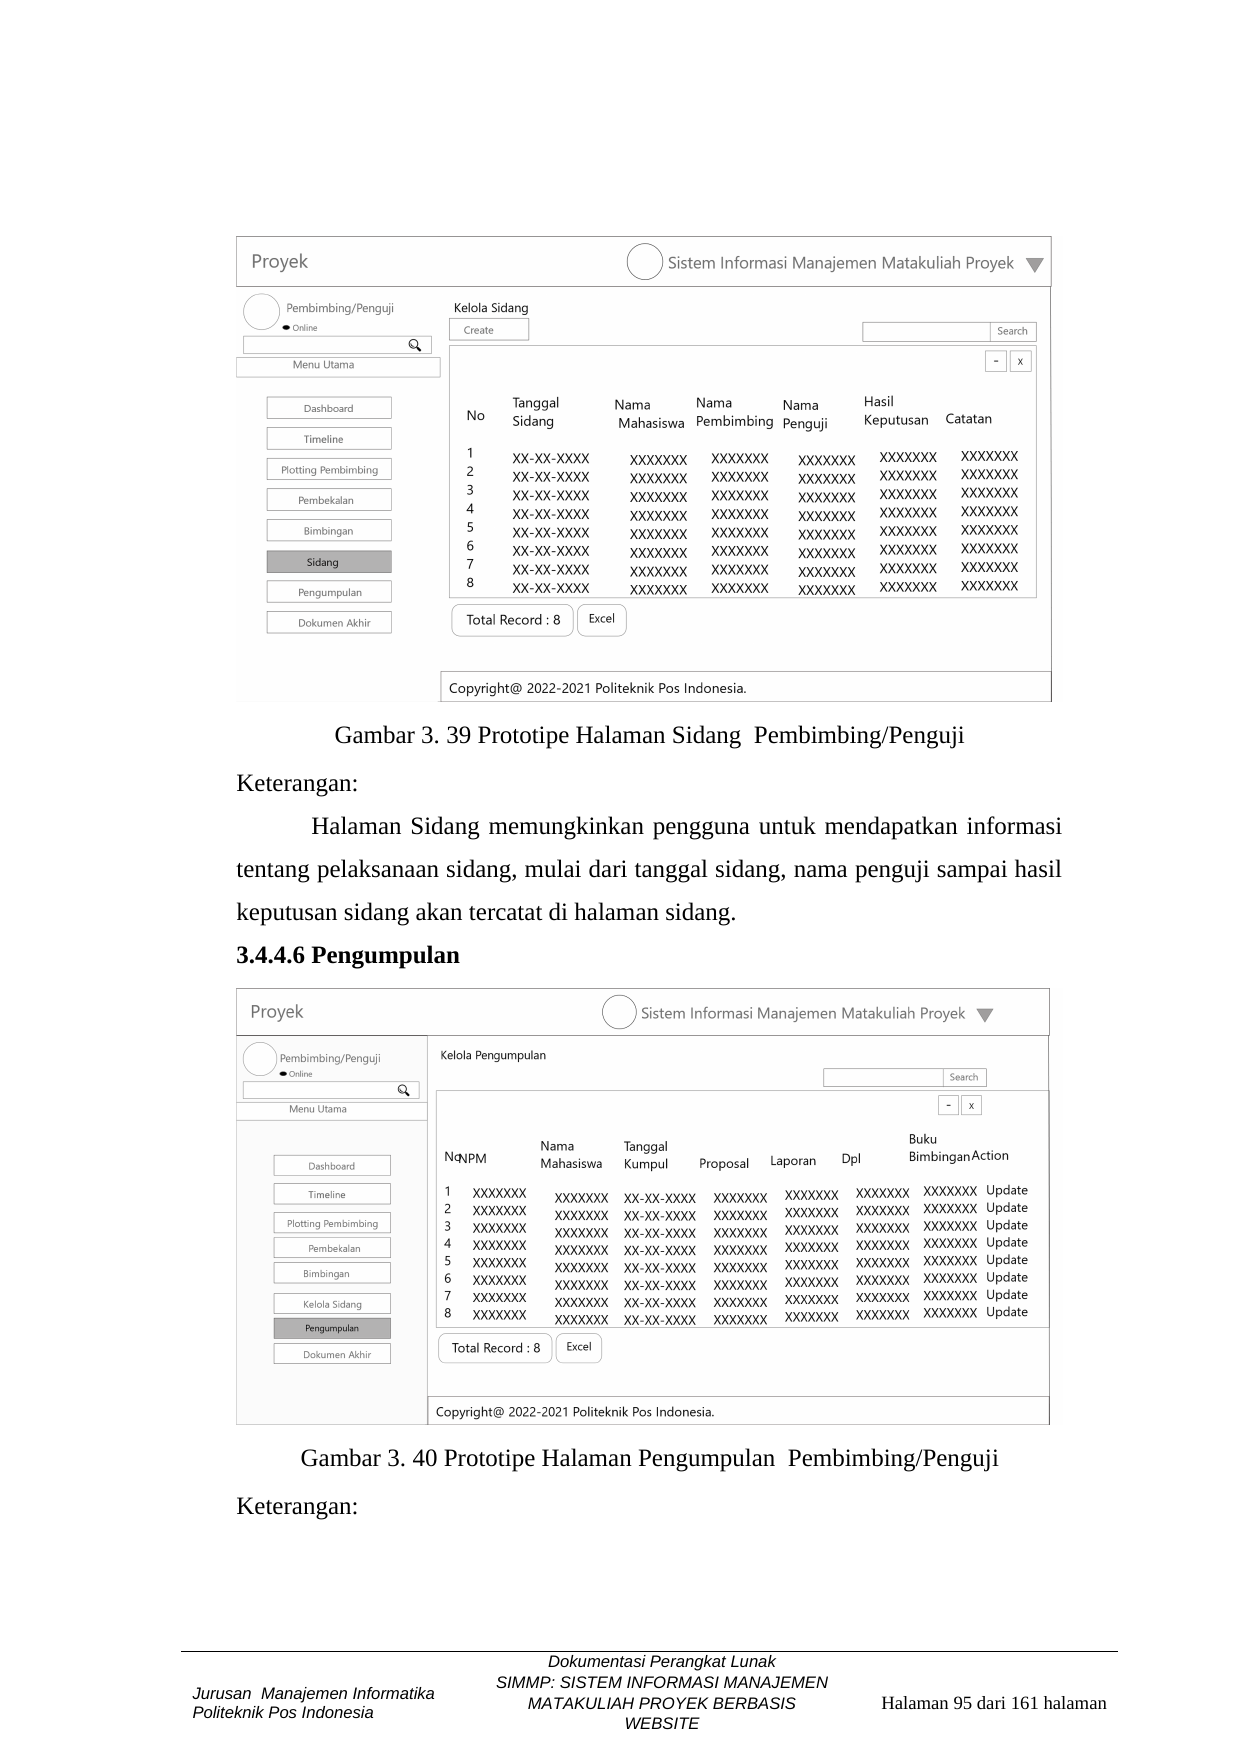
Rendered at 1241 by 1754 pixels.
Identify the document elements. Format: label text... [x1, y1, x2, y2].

list Pengumpulan [236, 941, 1063, 969]
text Halaman Sidang memungkinkan pengguna untuk mendapatkan informasi tentang pelaksanaan sidang, mulai dari tanggal sidang, nama penguji sampai hasil keputusan sidang akan tercatat di halaman sidang. [236, 811, 1063, 926]
picture [236, 236, 1063, 702]
picture [236, 988, 1063, 1425]
text Keterangan: [236, 768, 1063, 797]
text Keterangan: [236, 1491, 1063, 1520]
